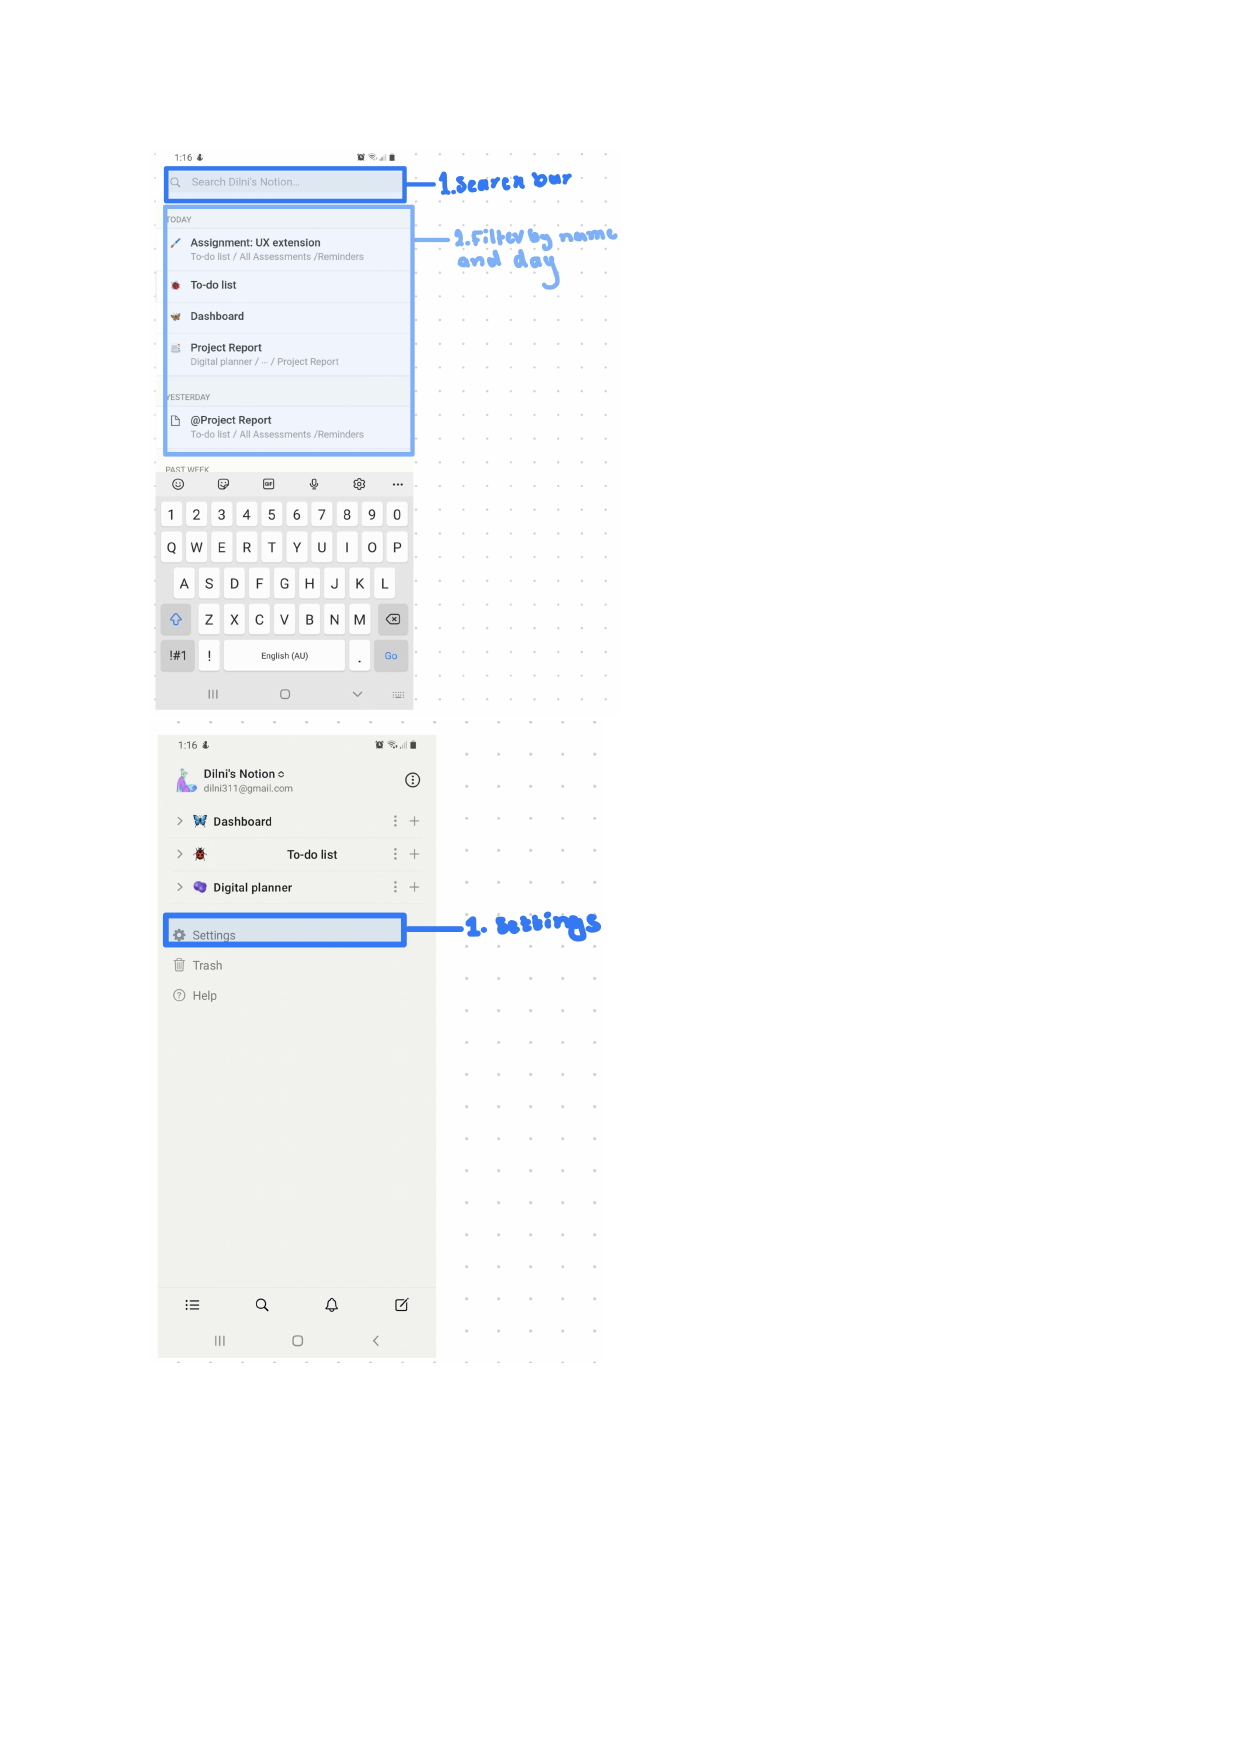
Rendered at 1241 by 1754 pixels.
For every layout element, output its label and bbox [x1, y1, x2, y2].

picture [150, 150, 622, 718]
picture [150, 721, 604, 1363]
